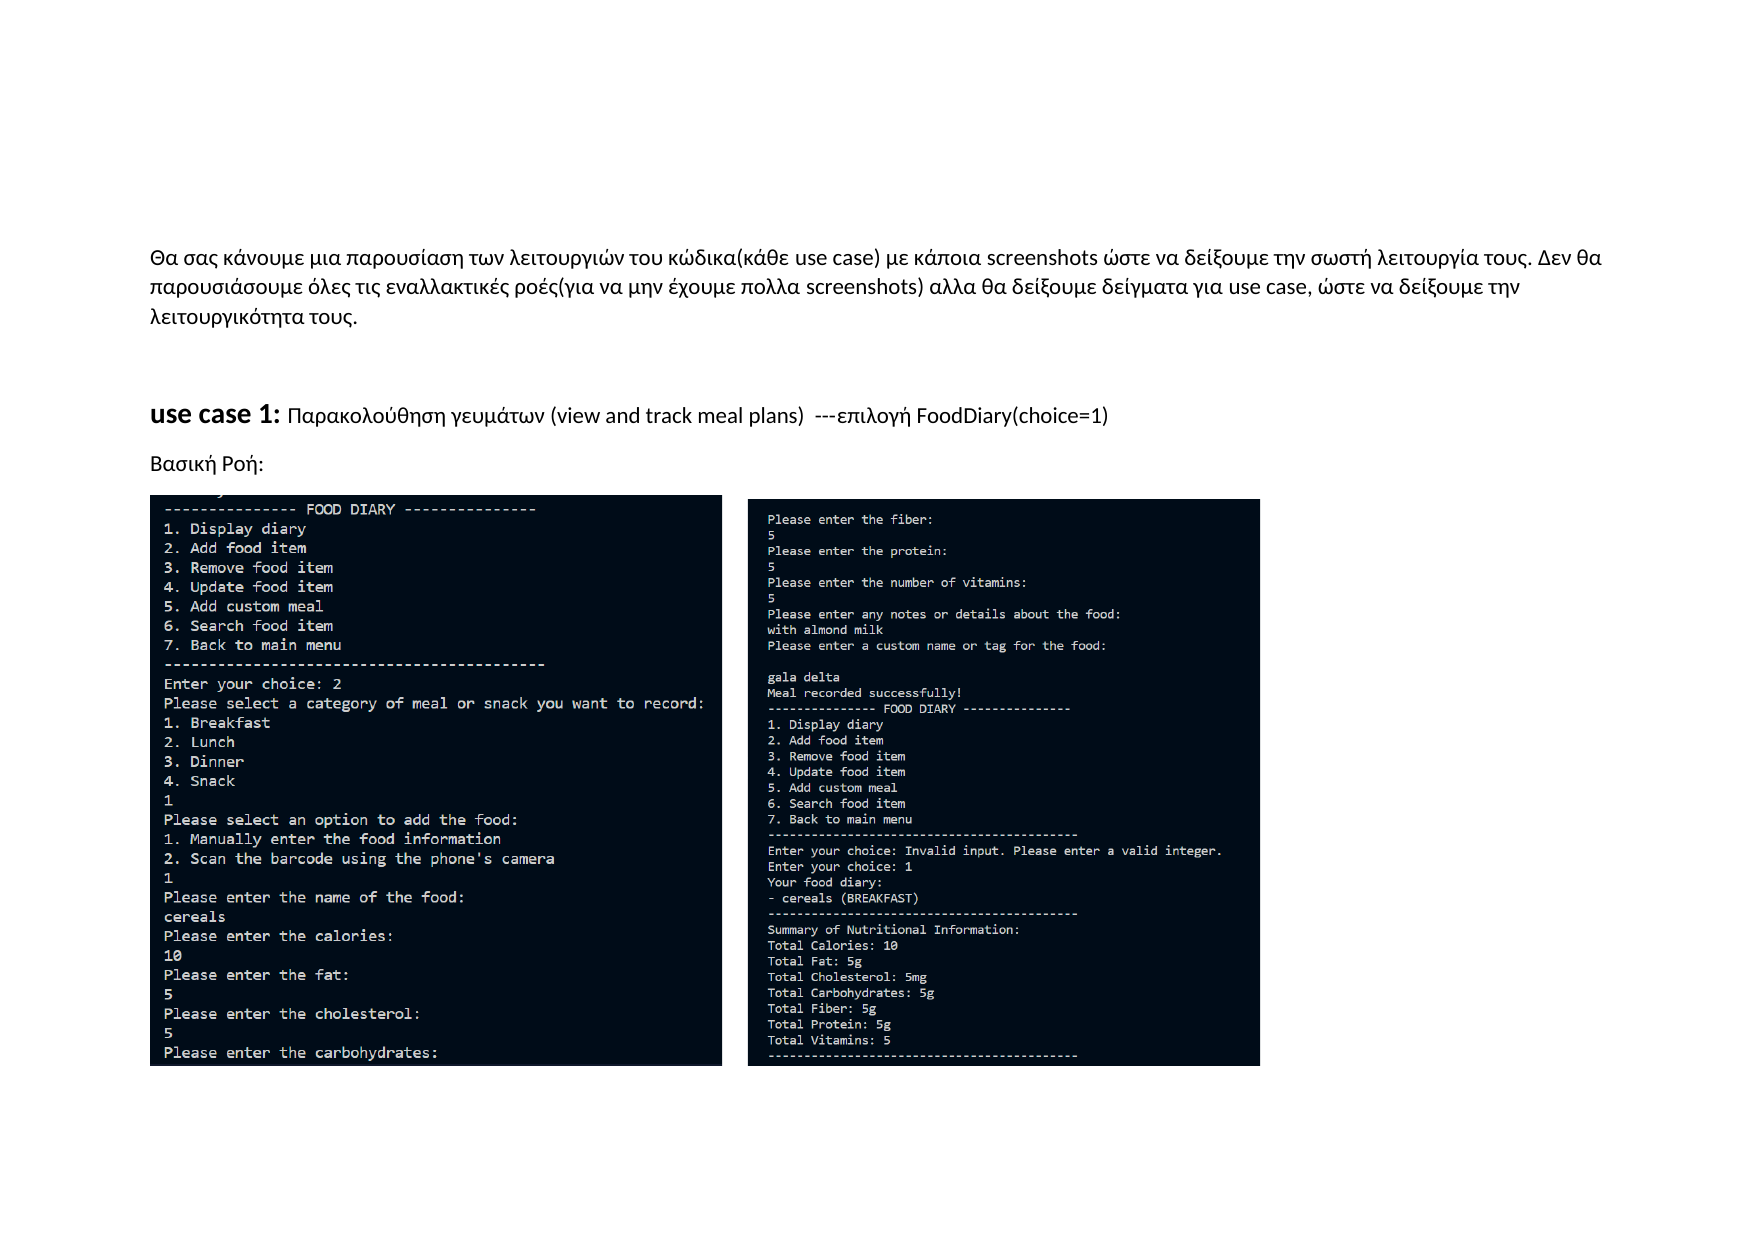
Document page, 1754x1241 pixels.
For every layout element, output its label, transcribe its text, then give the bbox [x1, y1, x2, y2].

picture [150, 495, 723, 1066]
picture [747, 499, 1260, 1066]
text Βασική Ροή: [150, 449, 1604, 477]
text Θα σας κάνουμε μια παρουσίαση των λειτουργιών του κώδικα(κάθε use case) με κάποια screenshots ώστε να δείξουμε την σωστή λειτουργία τους. Δεν θα παρουσιάσουμε όλες τις εναλλακτικές ροές(για να μην έχουμε πολλα screenshots) αλλα θα δείξουμε δείγματα για use case, ώστε να δείξουμε την λειτουργικότητα τους. [150, 243, 1604, 330]
text use case 1: Παρακολούθηση γευμάτων (view and track meal plans) ---επιλογή FoodDiary(choice=1) [150, 395, 1604, 430]
